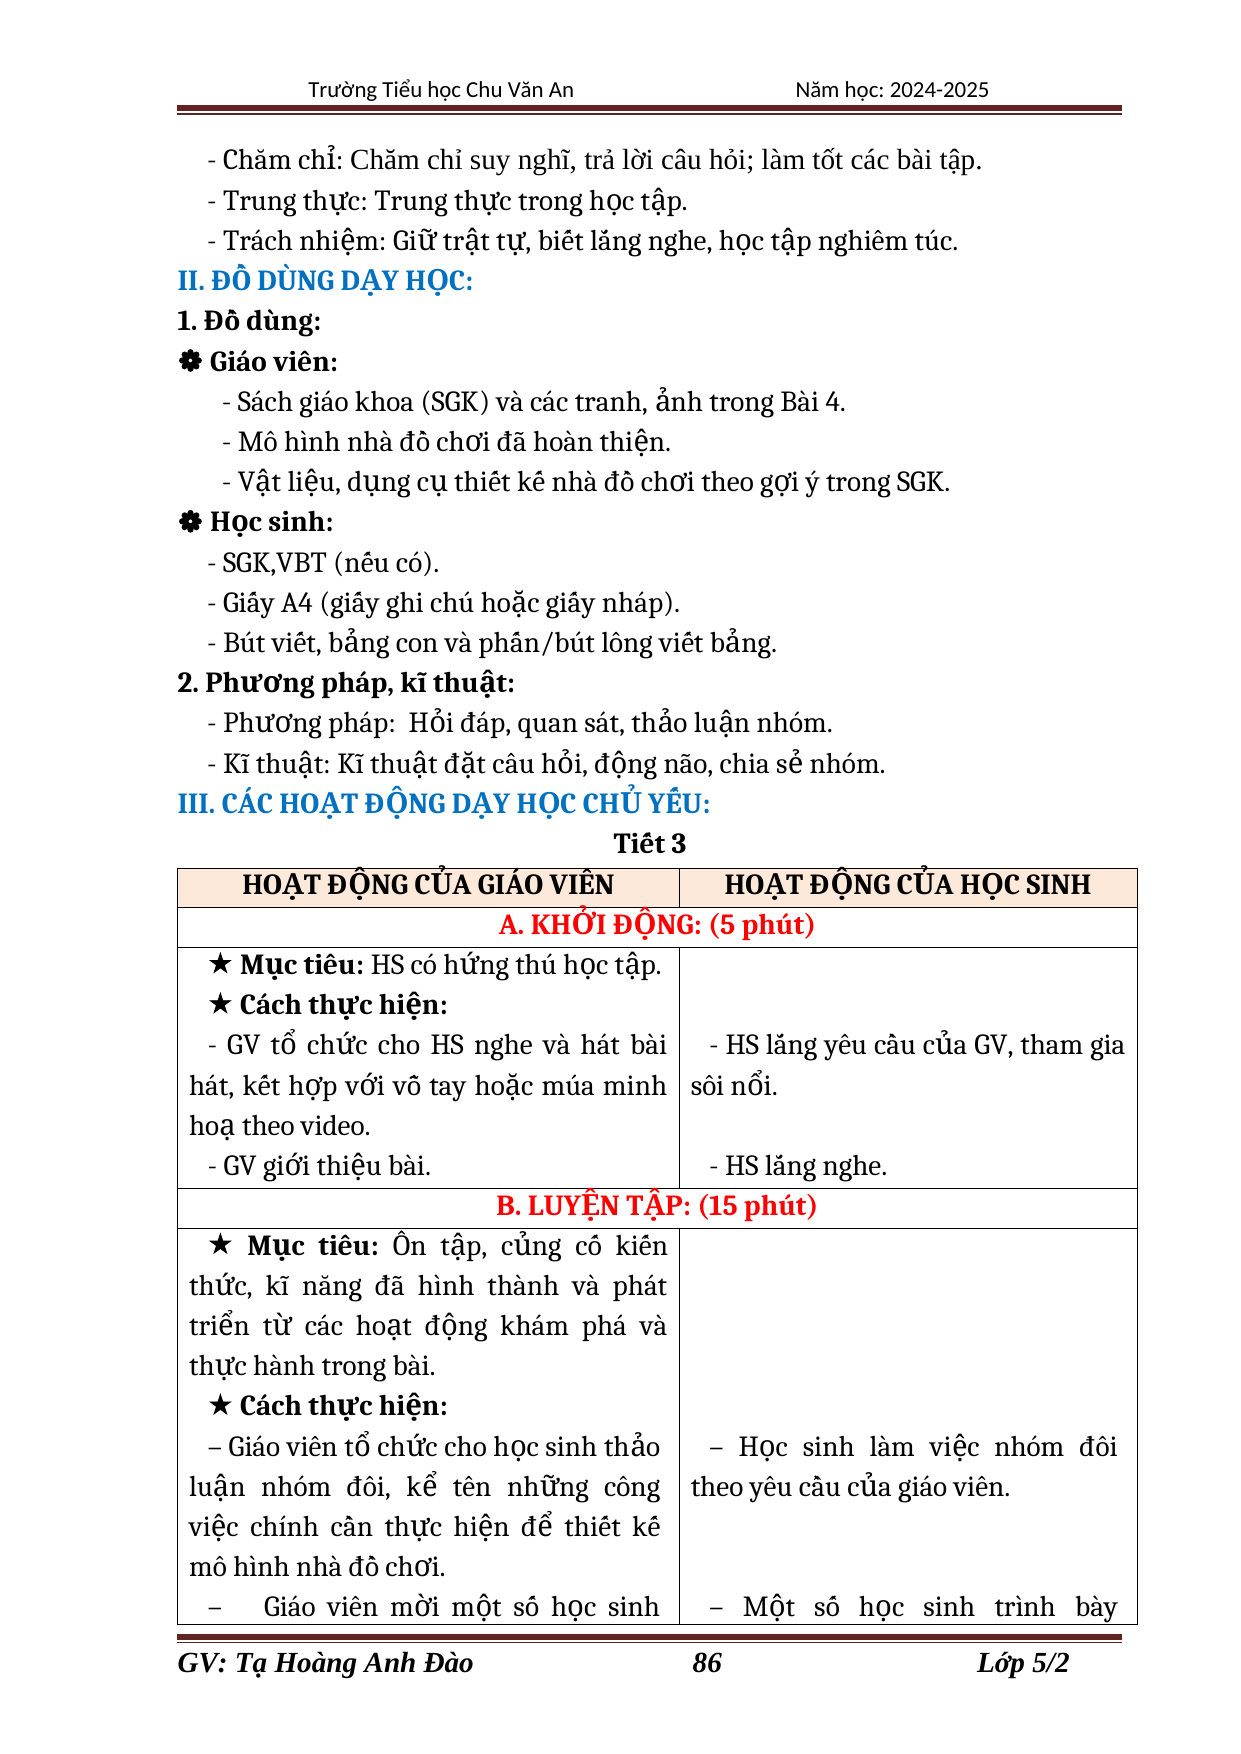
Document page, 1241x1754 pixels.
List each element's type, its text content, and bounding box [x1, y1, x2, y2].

text - Bút viết, bảng con và phấn/bút lông viết bảng. [207, 626, 1122, 660]
text - Mô hình nhà đồ chơi đã hoàn thiện. [207, 425, 1122, 459]
text 2. Phương pháp, kĩ thuật: [177, 666, 1122, 700]
text II. ĐỒ DÙNG DẠY HỌC: [177, 264, 1122, 298]
text - Vật liệu, dụng cụ thiết kế nhà đồ chơi theo gợi ý trong SGK. [207, 465, 1122, 499]
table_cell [178, 1229, 679, 1624]
text 1. Đồ dùng: [177, 304, 1122, 338]
text - SGK,VBT (nếu có). [207, 546, 1122, 579]
text - Phương pháp: Hỏi đáp, quan sát, thảo luận nhóm. [207, 707, 1122, 740]
text - Giấy A4 (giấy ghi chú hoặc giấy nháp). [207, 586, 1122, 619]
table_header HOẠT ĐỘNG CỦA HỌC SINH [680, 869, 1137, 907]
text - Sách giáo khoa (SGK) và các tranh, ảnh trong Bài 4. [207, 385, 1122, 418]
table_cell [680, 1229, 1137, 1624]
text - Kĩ thuật: Kĩ thuật đặt câu hỏi, động não, chia sẻ nhóm. [207, 747, 1122, 780]
text Giáo viên: [177, 345, 1122, 378]
text - Chăm chỉ: Chăm chỉ suy nghĩ, trả lời câu hỏi; làm tốt các bài tập. [207, 142, 1122, 177]
text - Trung thực: Trung thực trong học tập. [207, 184, 1122, 217]
table_cell A. KHỞI ĐỘNG: (5 phút) [178, 908, 1137, 947]
text III. CÁC HOẠT ĐỘNG DẠY HỌC CHỦ YẾU: [177, 787, 1122, 821]
text Tiết 3 [177, 827, 1122, 861]
table_cell Mục tiêu: HS có hứng thú học tập. Cách thực hiện: - GV tổ chức cho HS nghe và hát bài hát, kết hợp với vỗ tay hoặc múa minh hoạ theo video. - GV giới thiệu bài. [178, 948, 679, 1188]
text Học sinh: [177, 506, 1122, 539]
table_cell B. LUYỆN TẬP: (15 phút) [178, 1189, 1137, 1228]
text - Trách nhiệm: Giữ trật tự, biết lắng nghe, học tập nghiêm túc. [207, 224, 1122, 258]
table_header HOẠT ĐỘNG CỦA GIÁO VIÊN [178, 869, 679, 907]
table_cell - HS lắng yêu cầu của GV, tham gia sôi nổi. - HS lắng nghe. [680, 948, 1137, 1188]
